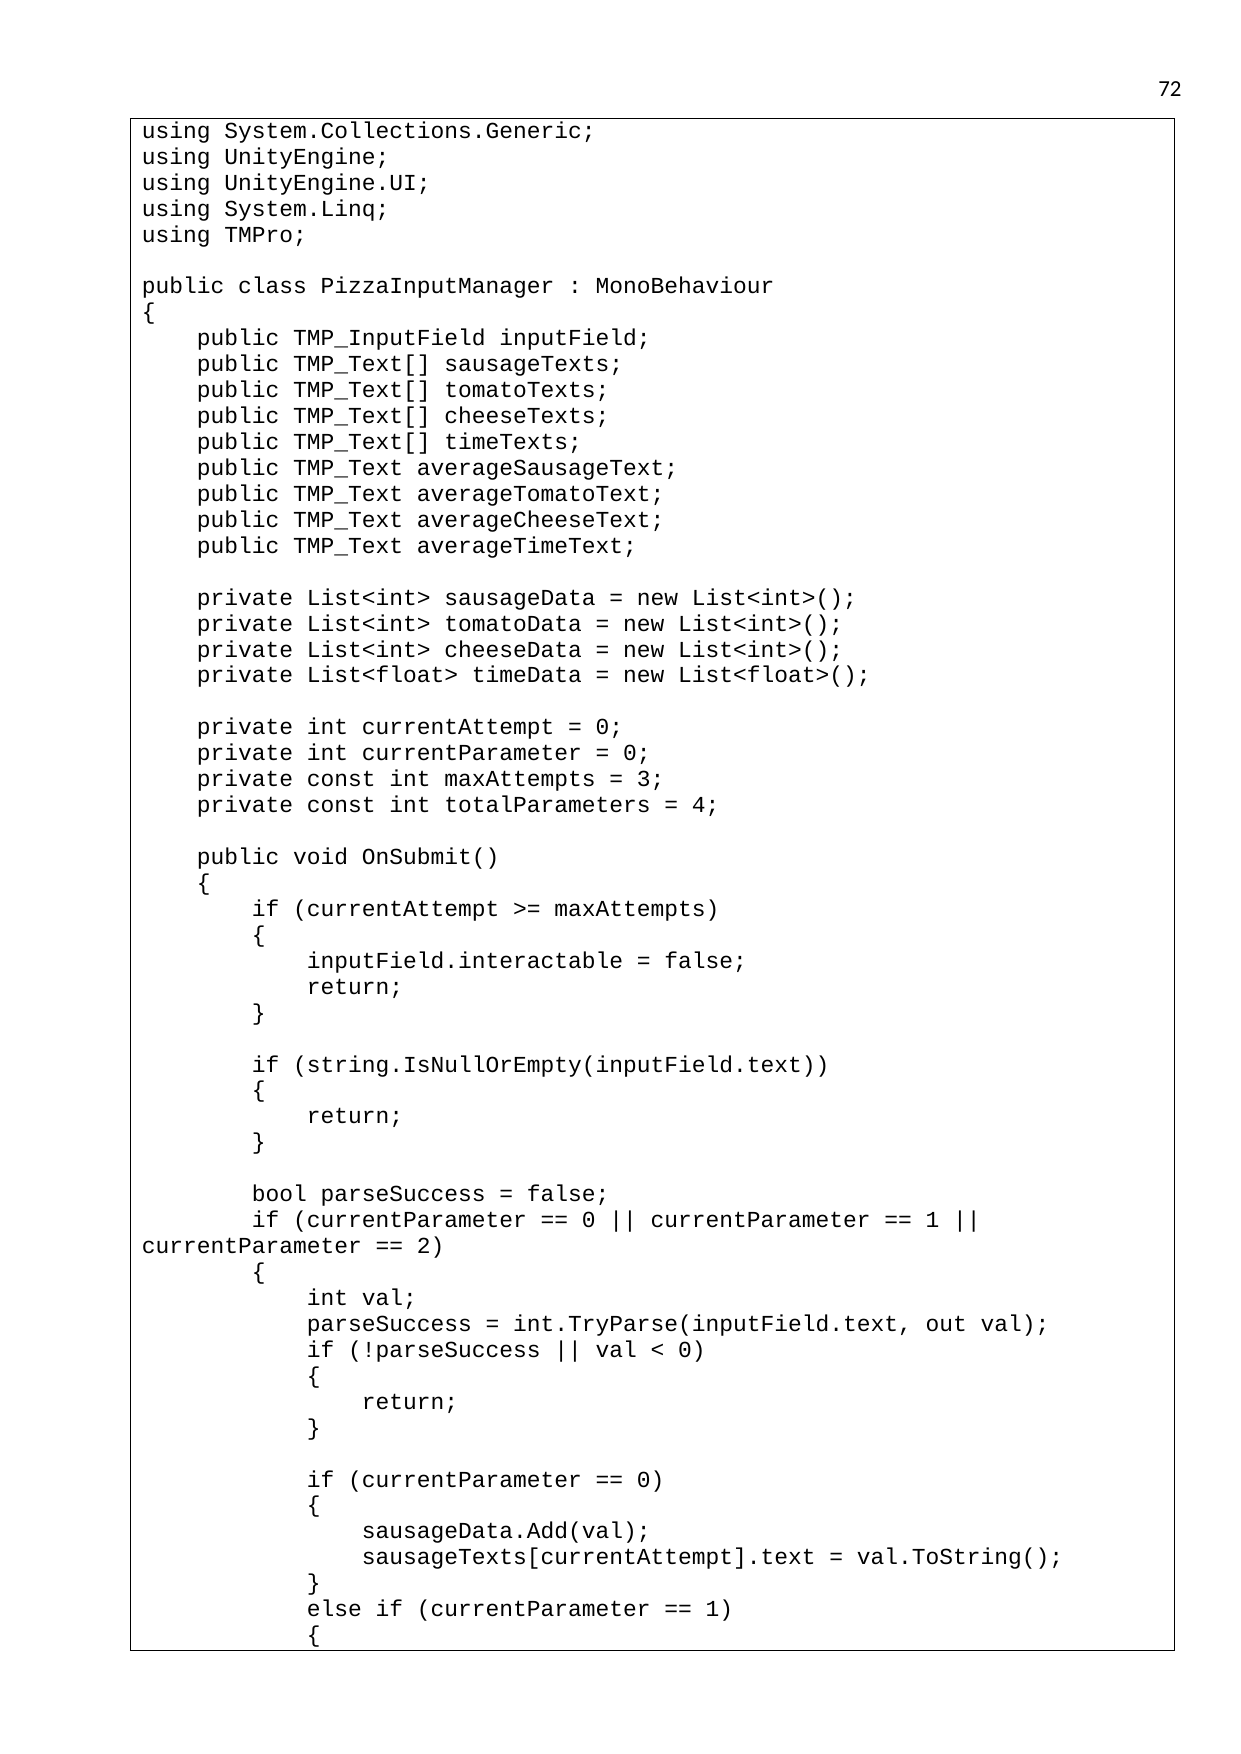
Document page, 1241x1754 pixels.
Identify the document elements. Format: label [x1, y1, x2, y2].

table_header [131, 119, 1174, 1649]
